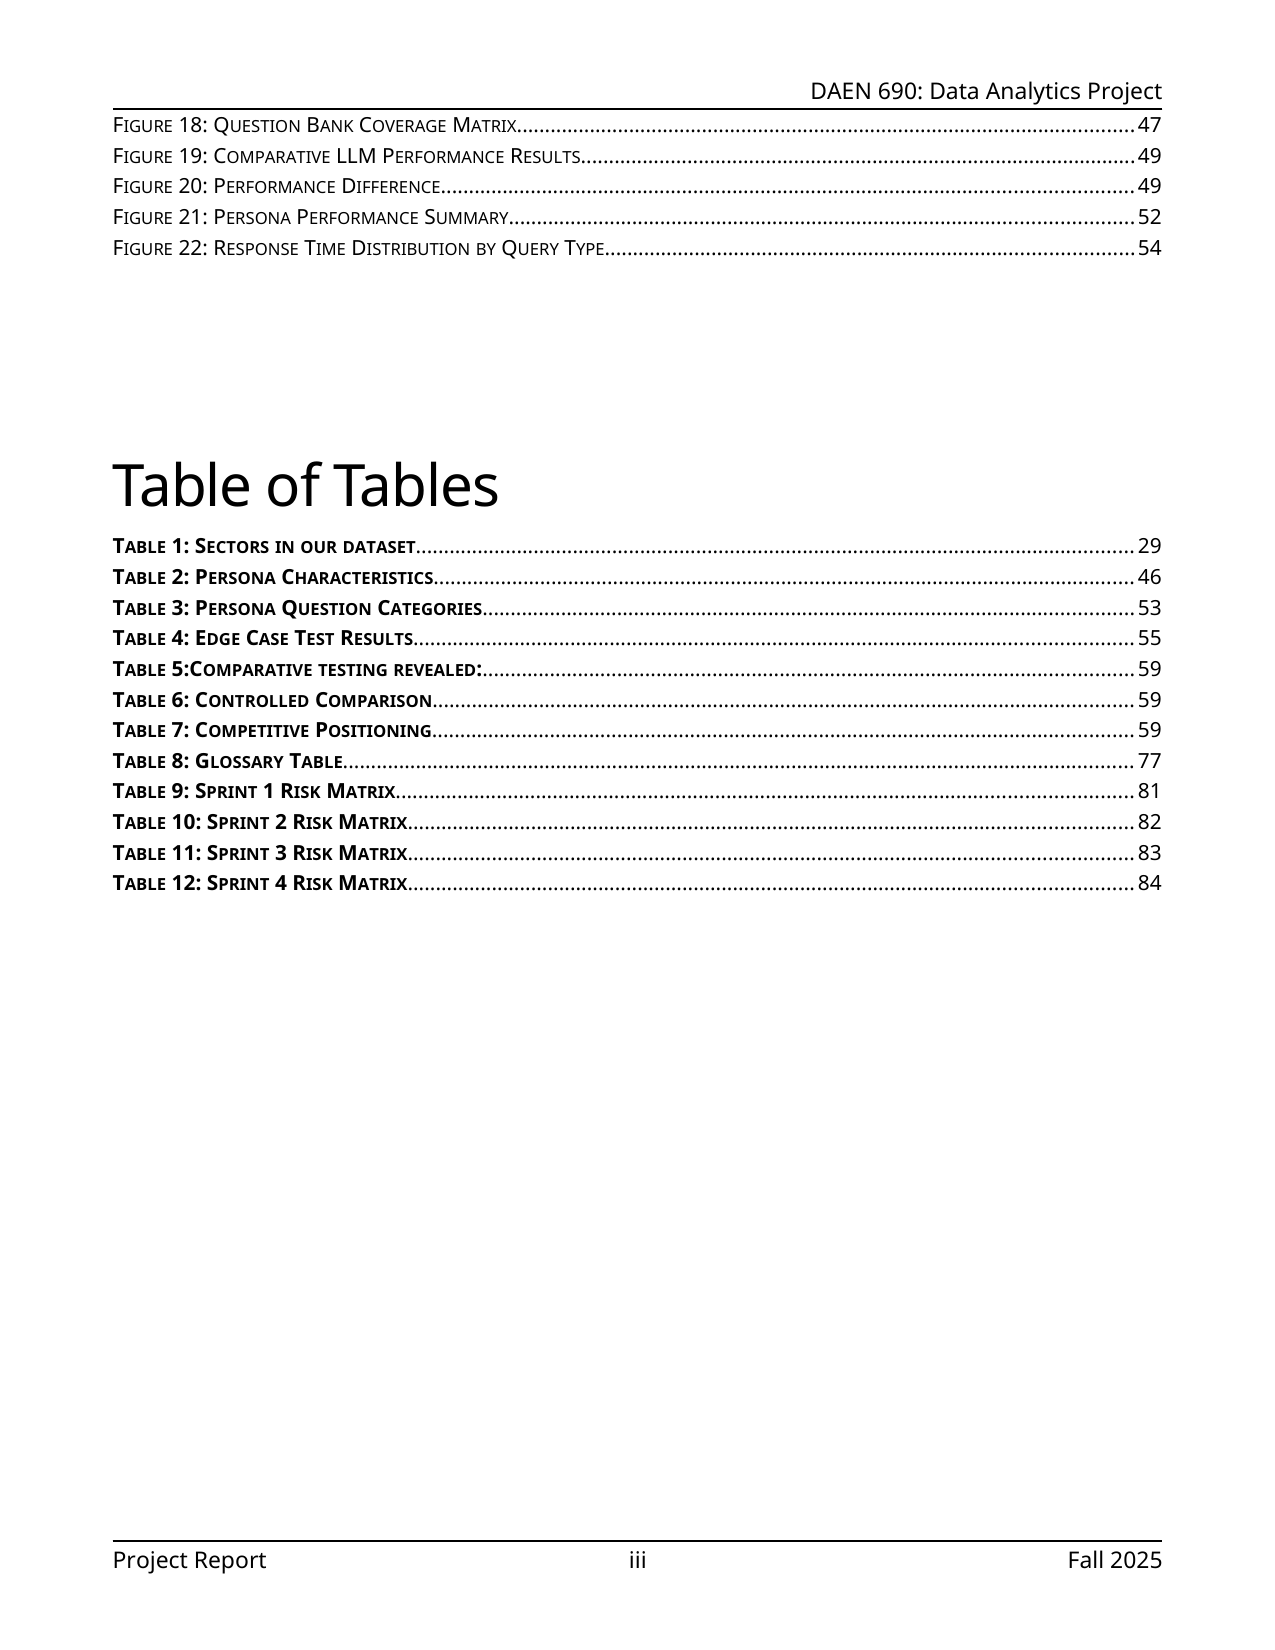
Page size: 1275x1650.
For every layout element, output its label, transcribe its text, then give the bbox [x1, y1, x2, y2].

text Table 9: Sprint 1 Risk Matrix 81 [112, 777, 1162, 805]
text Table 4: Edge Case Test Results 55 [112, 623, 1162, 652]
text Table 3: Persona Question Categories 53 [112, 593, 1162, 621]
text Figure 20: Performance Difference 49 [112, 172, 1162, 200]
text Table 10: Sprint 2 Risk Matrix 82 [112, 807, 1162, 836]
text Figure 22: Response Time Distribution by Query Type 54 [112, 233, 1162, 261]
text Table 7: Competitive Positioning 59 [112, 715, 1162, 744]
text Table 11: Sprint 3 Risk Matrix 83 [112, 838, 1162, 866]
text Table 5:Comparative testing revealed: 59 [112, 654, 1162, 683]
text Table 2: Persona Characteristics 46 [112, 562, 1162, 591]
text Figure 21: Persona Performance Summary 52 [112, 202, 1162, 231]
text Table 8: Glossary Table 77 [112, 746, 1162, 774]
text Figure 18: Question Bank Coverage Matrix 47 [112, 110, 1162, 139]
text Table 6: Controlled Comparison 59 [112, 685, 1162, 713]
text Table 12: Sprint 4 Risk Matrix 84 [112, 868, 1162, 897]
text Table 1: Sectors in our dataset 29 [112, 532, 1162, 560]
title Table of Tables [112, 444, 1162, 523]
text Figure 19: Comparative LLM Performance Results 49 [112, 141, 1162, 169]
